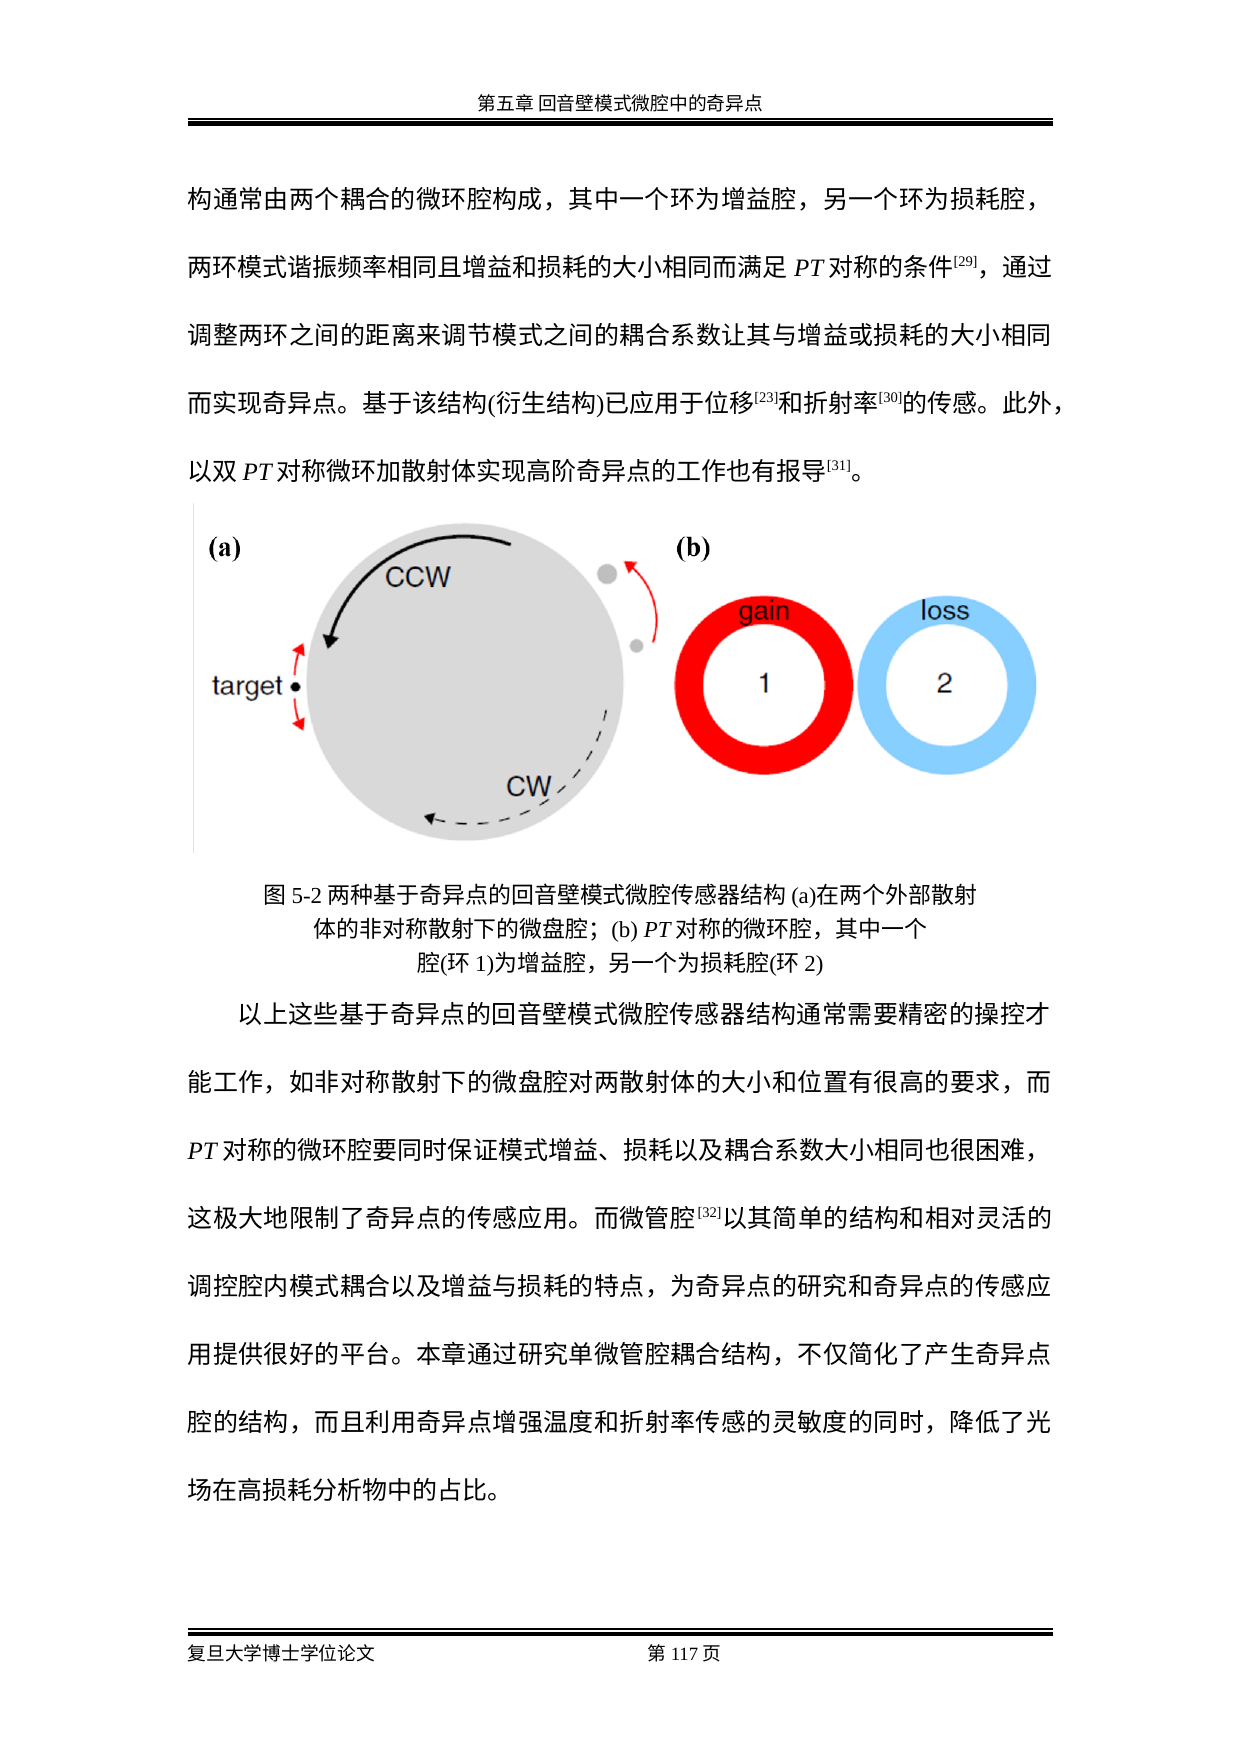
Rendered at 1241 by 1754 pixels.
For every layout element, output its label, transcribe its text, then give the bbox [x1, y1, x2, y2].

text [187, 164, 1053, 503]
text 图 5-2 两种基于奇异点的回音壁模式微腔传感器结构 (a)在两个外部散射 [187, 877, 1053, 911]
text 以上这些基于奇异点的回音壁模式微腔传感器结构通常需要精密的操控才能工作，如非对称散射下的微盘腔对两散射体的大小和位置有很高的要求，而PT对称的微环腔要同时保证模式增益、损耗以及耦合系数大小相同也很困难，这极大地限制了奇异点的传感应用。而微管腔[32]以其简单的结构和相对灵活的调控腔内模式耦合以及增益与损耗的特点，为奇异点的研究和奇异点的传感应用提供很好的平台。本章通过研究单微管腔耦合结构，不仅简化了产生奇异点腔的结构，而且利用奇异点增强温度和折射率传感的灵敏度的同时，降低了光场在高损耗分析物中的占比。 [187, 979, 1053, 1522]
text 体的非对称散射下的微盘腔；(b) PT对称的微环腔，其中一个 [187, 911, 1053, 945]
text 腔(环1)为增益腔，另一个为损耗腔(环2) [187, 945, 1053, 979]
picture [191, 503, 1049, 853]
